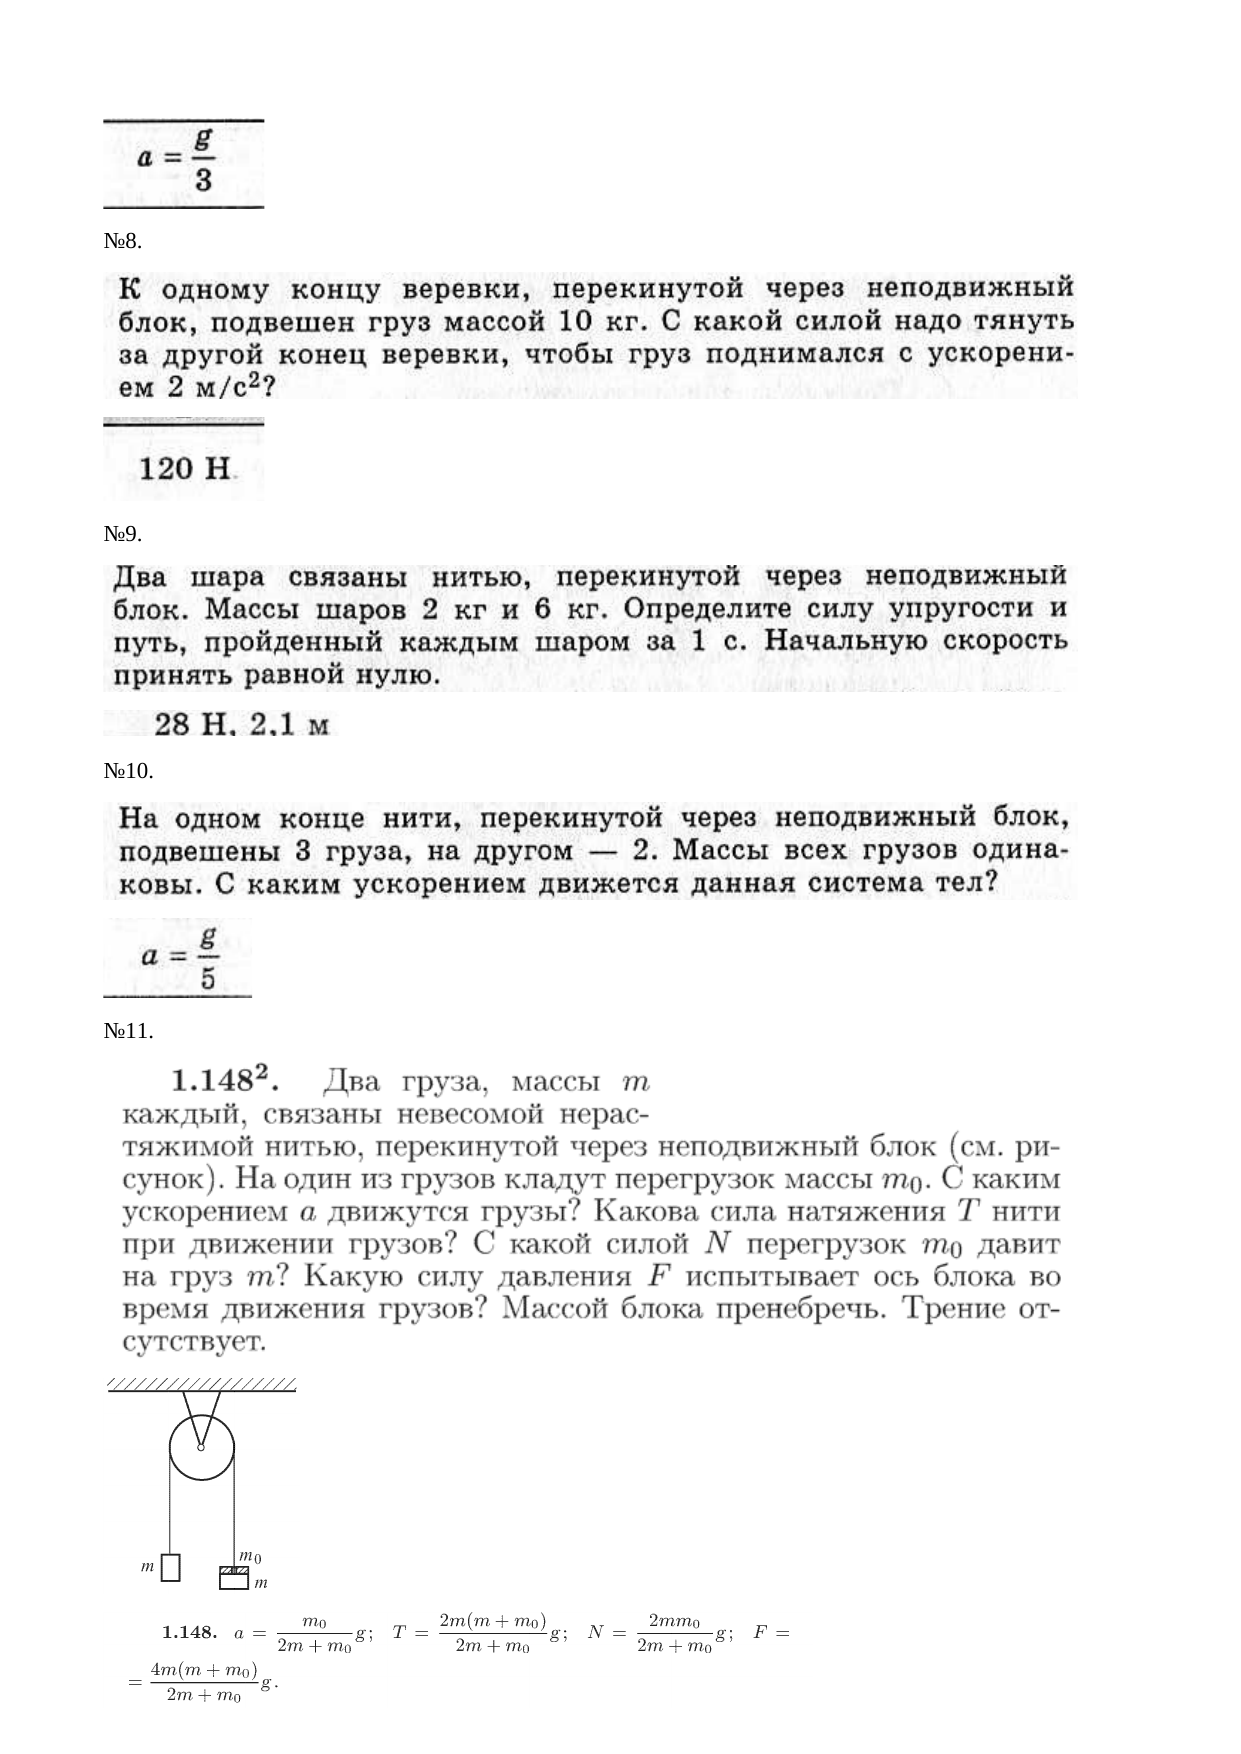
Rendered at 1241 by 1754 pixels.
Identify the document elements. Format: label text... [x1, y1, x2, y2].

text №11. [103, 1017, 1152, 1043]
picture [103, 1378, 300, 1594]
text №10. [103, 757, 1152, 784]
text №8. [103, 228, 1152, 254]
picture [103, 1061, 1078, 1360]
text №9. [103, 520, 1152, 546]
picture [103, 1612, 813, 1708]
